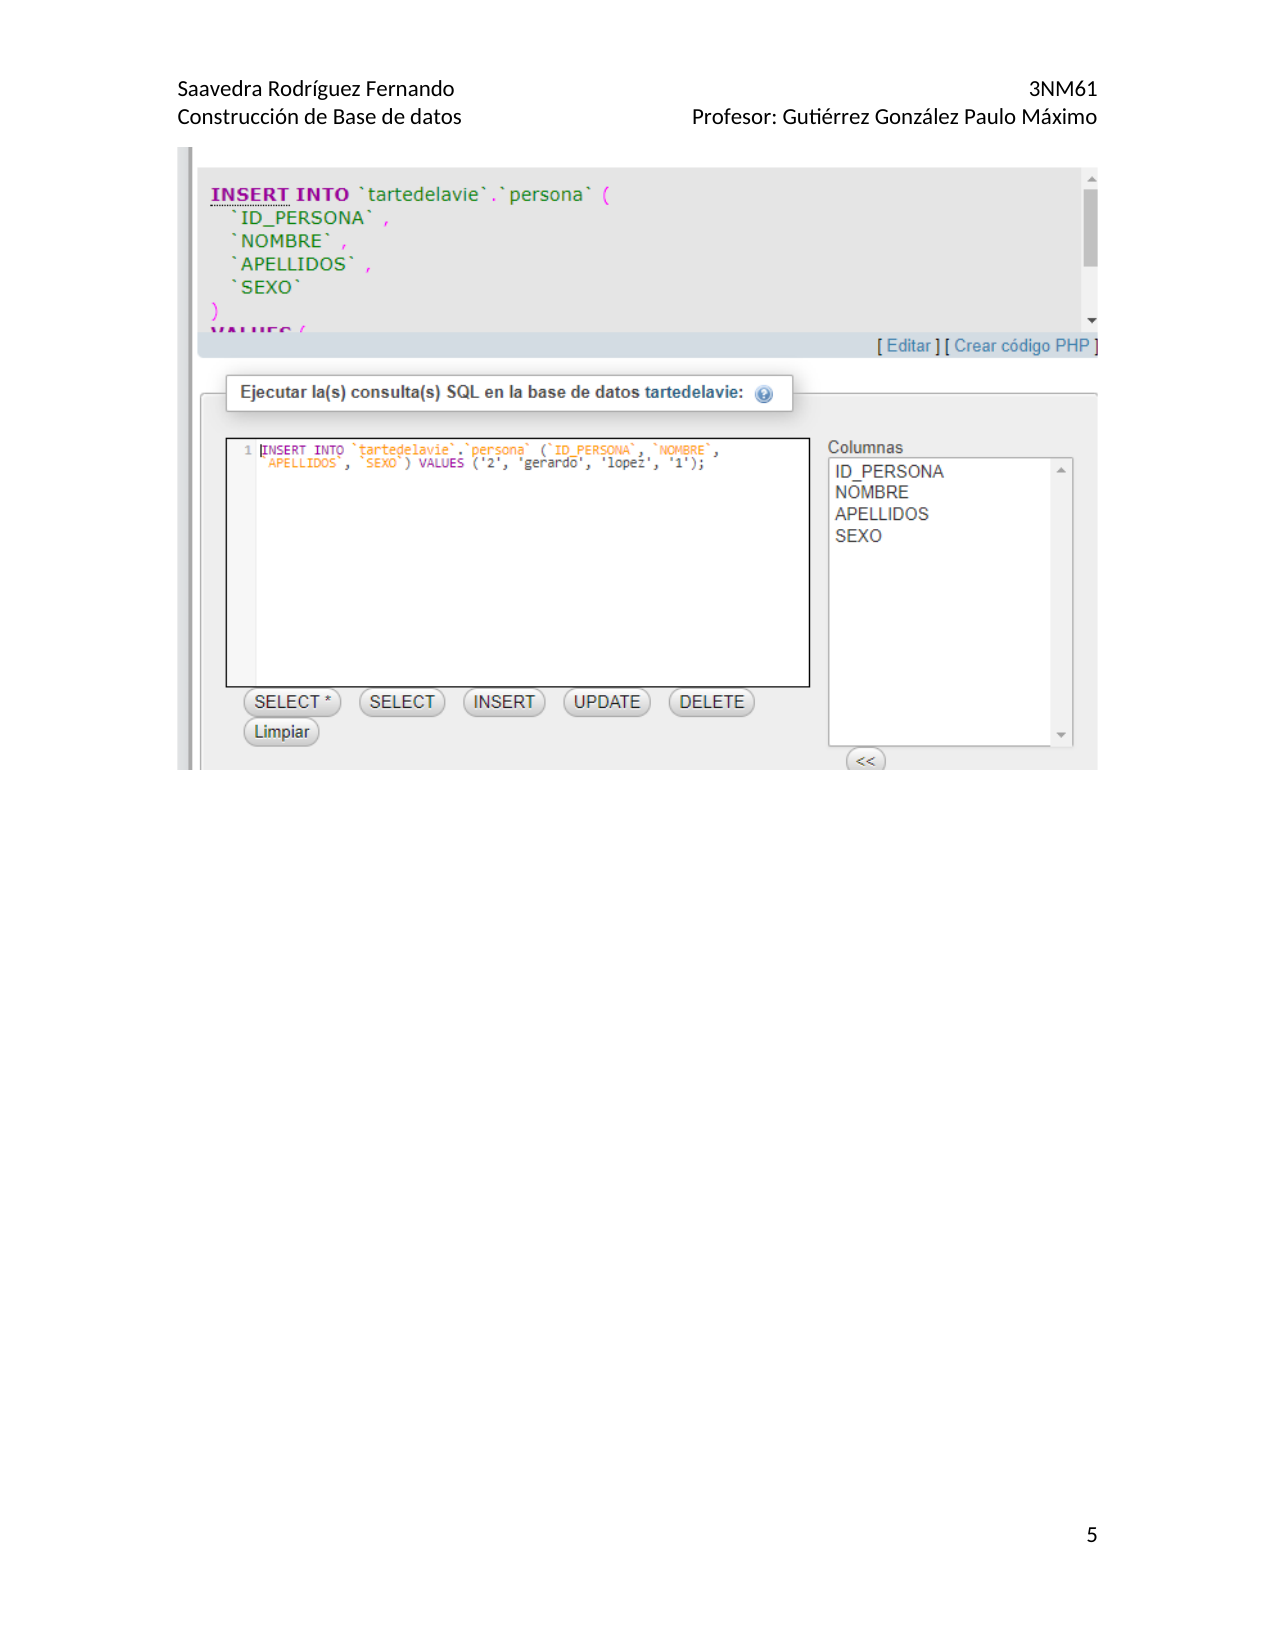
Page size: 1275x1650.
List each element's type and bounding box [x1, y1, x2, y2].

picture [177, 147, 1098, 770]
